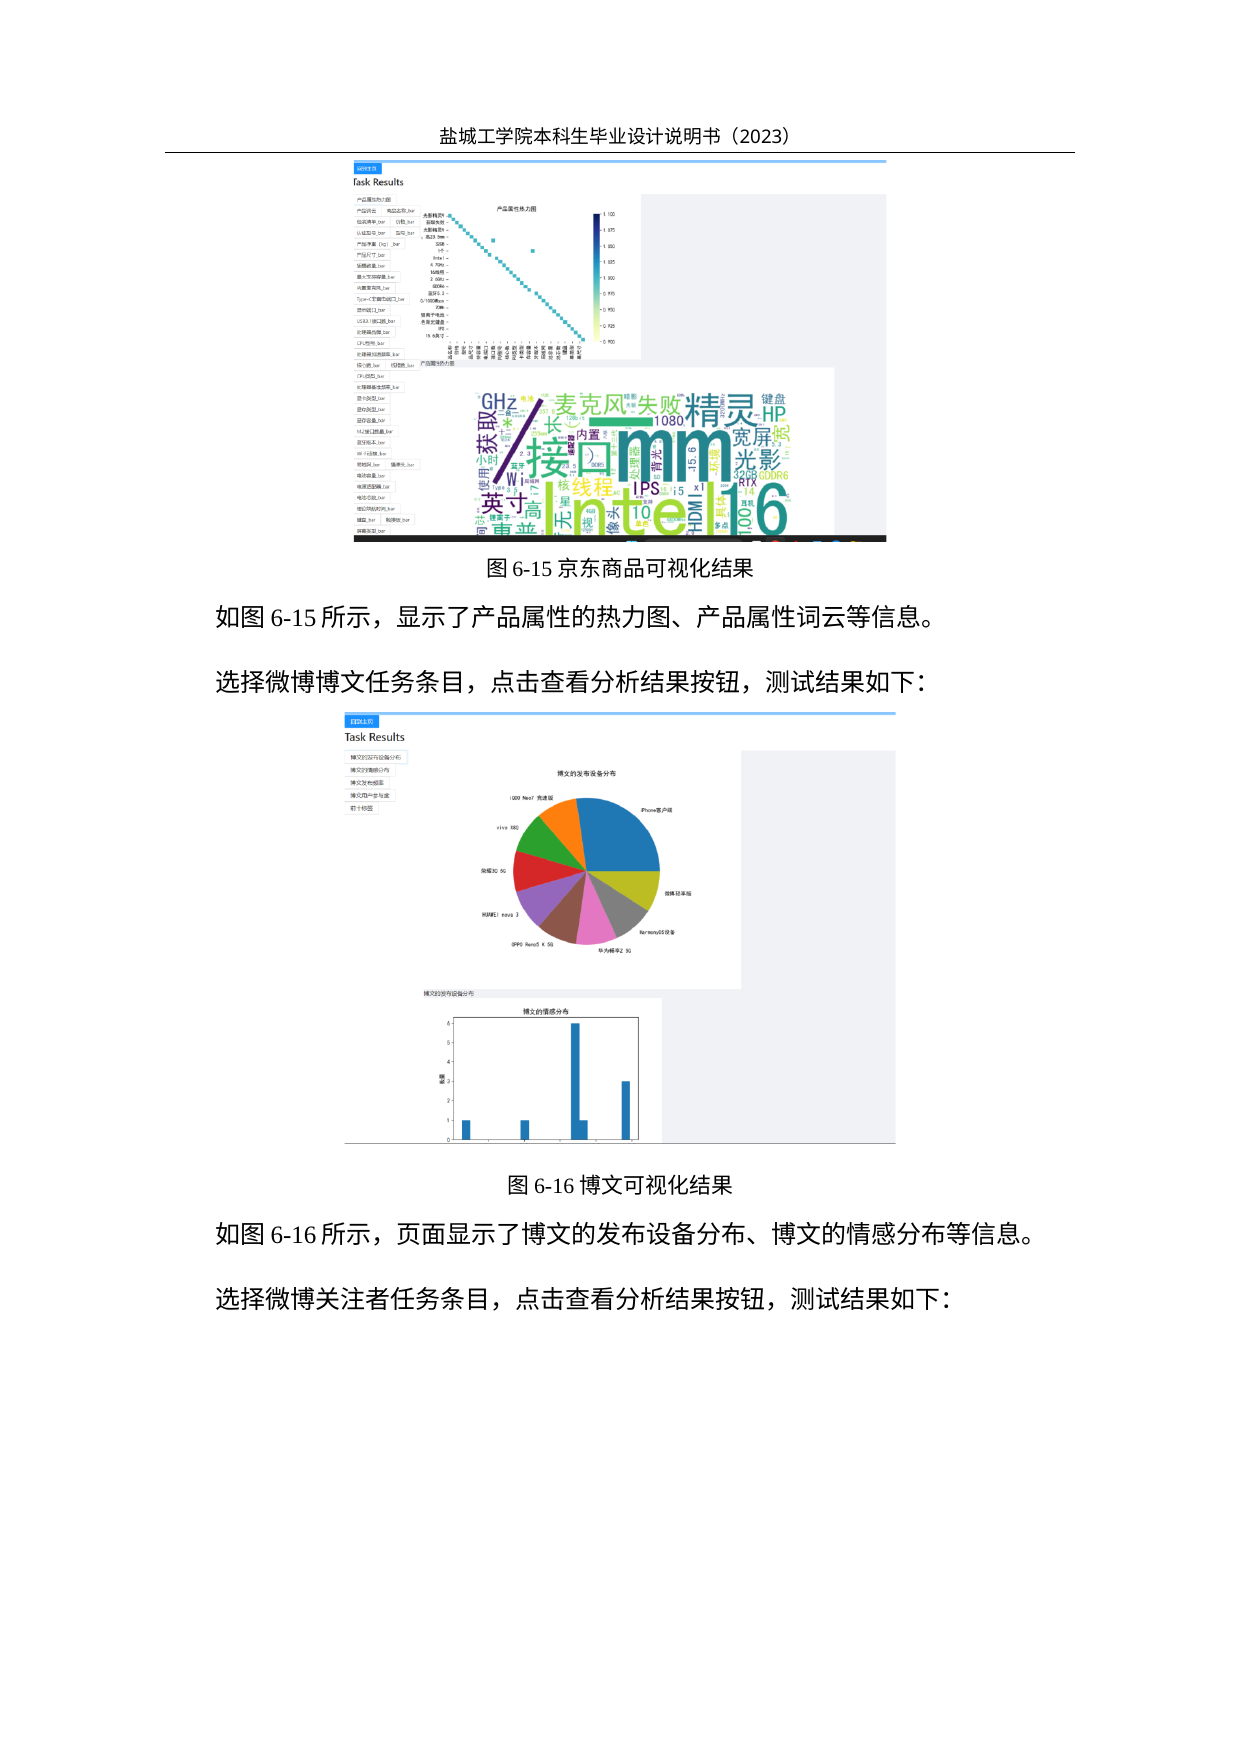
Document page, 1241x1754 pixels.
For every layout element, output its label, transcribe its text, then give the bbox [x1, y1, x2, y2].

text 选择微博博文任务条目，点击查看分析结果按钮，测试结果如下： [165, 648, 1075, 713]
picture [353, 160, 887, 542]
text 如图6-15所示，显示了产品属性的热力图、产品属性词云等信息。 [165, 583, 1075, 648]
picture [344, 712, 896, 1144]
text 图6-15 京东商品可视化结果 [165, 550, 1075, 583]
text 图6-16 博文可视化结果 [165, 1168, 1075, 1200]
text 选择微博关注者任务条目，点击查看分析结果按钮，测试结果如下： [165, 1265, 1075, 1330]
text 如图6-16所示，页面显示了博文的发布设备分布、博文的情感分布等信息。 [165, 1200, 1075, 1265]
